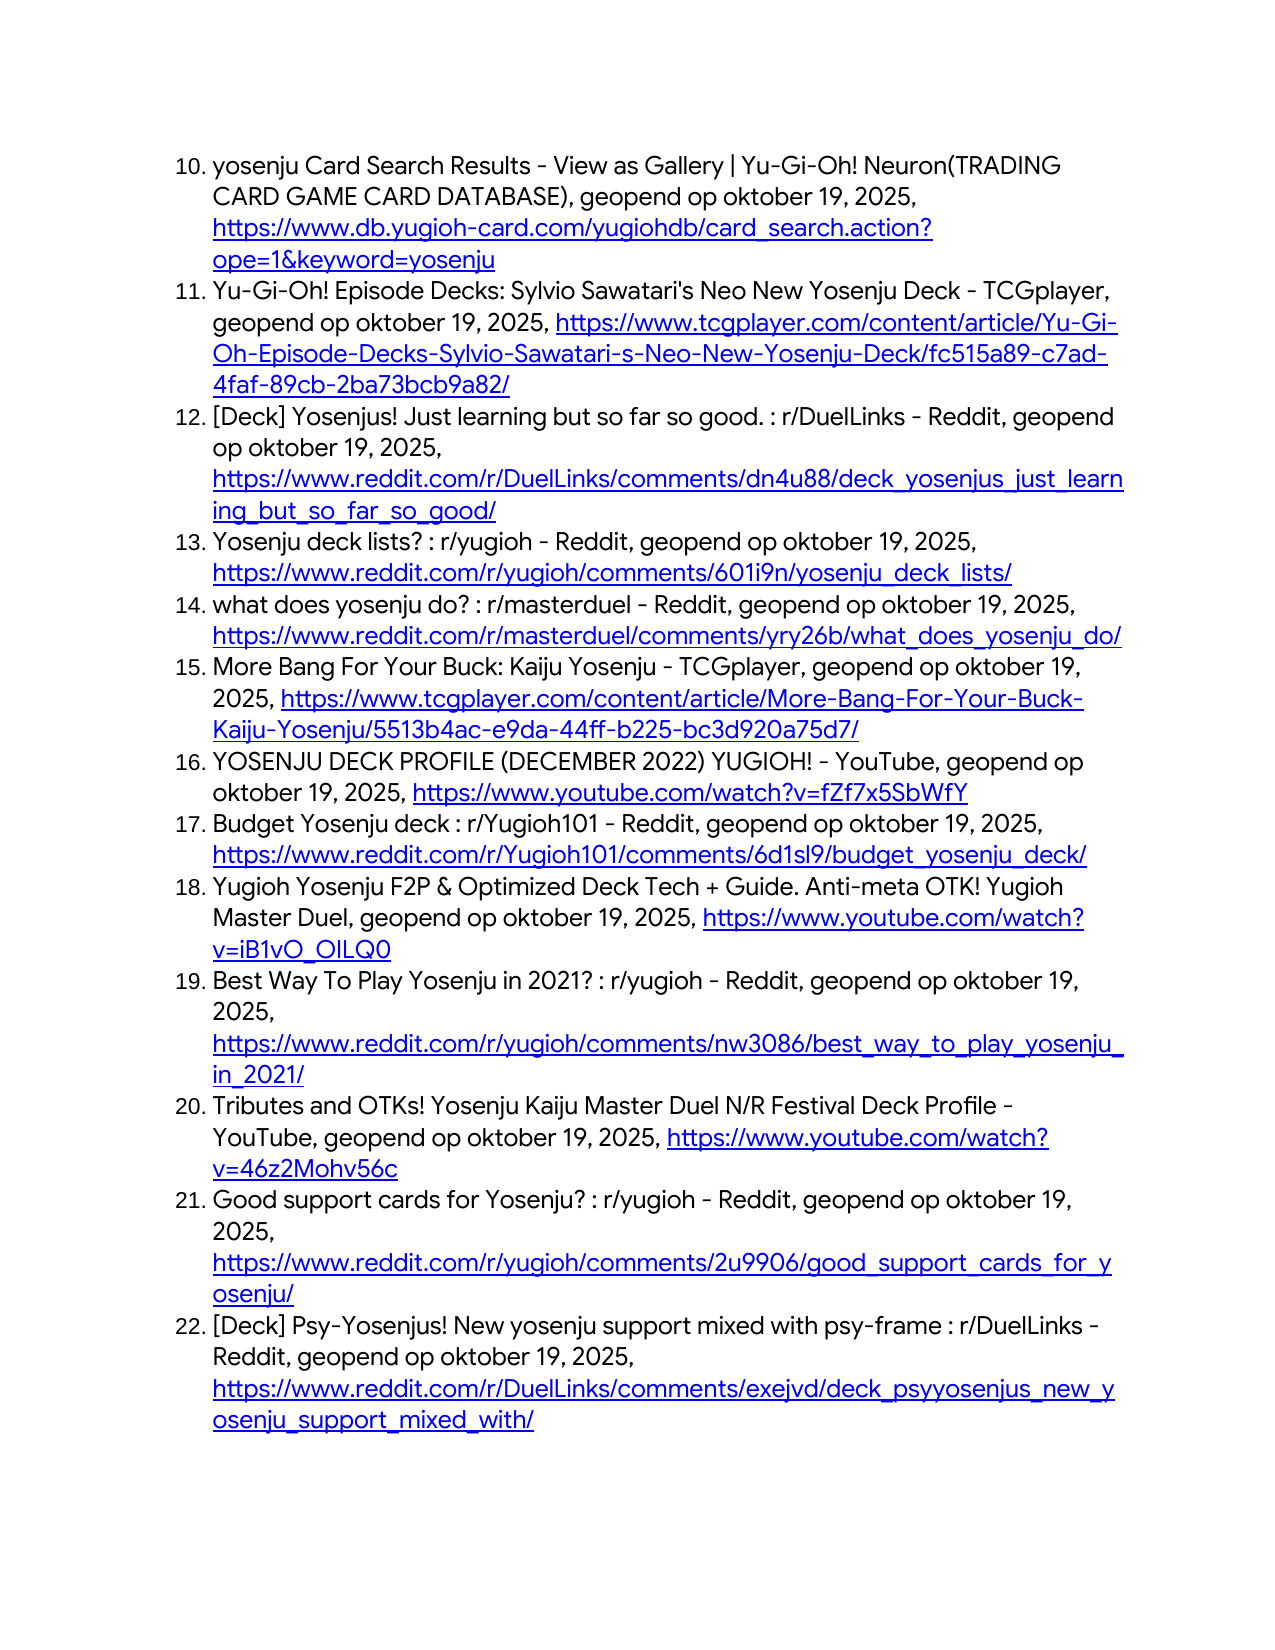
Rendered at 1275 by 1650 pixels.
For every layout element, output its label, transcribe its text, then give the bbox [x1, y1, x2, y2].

list what does yosenju do? : r/masterduel - Reddit, geopend op oktober 19, 2025, https://www.reddit.com/r/masterduel/comments/yry26b/what_does_yosenju_do/ [175, 589, 1125, 652]
list Tributes and OTKs! Yosenju Kaiju Master Duel N/R Festival Deck Profile - YouTube, geopend op oktober 19, 2025, https://www.youtube.com/watch?v=46z2Mohv56c [175, 1091, 1125, 1185]
list Yugioh Yosenju F2P & Optimized Deck Tech + Guide. Anti-meta OTK! Yugioh Master Duel, geopend op oktober 19, 2025, https://www.youtube.com/watch?v=iB1vO_OILQ0 [175, 871, 1125, 965]
list [Deck] Psy-Yosenjus! New yosenju support mixed with psy-frame : r/DuelLinks - Reddit, geopend op oktober 19, 2025, https://www.reddit.com/r/DuelLinks/comments/exejvd/deck_psyyosenjus_new_yosenju_support_mixed_with/ [175, 1310, 1125, 1436]
list Yu-Gi-Oh! Episode Decks: Sylvio Sawatari's Neo New Yosenju Deck - TCGplayer, geopend op oktober 19, 2025, https://www.tcgplayer.com/content/article/Yu-Gi-Oh-Episode-Decks-Sylvio-Sawatari-s-Neo-New-Yosenju-Deck/fc515a89-c7ad-4faf-89cb-2ba73bcb9a82/ [175, 275, 1125, 401]
list Budget Yosenju deck : r/Yugioh101 - Reddit, geopend op oktober 19, 2025, https://www.reddit.com/r/Yugioh101/comments/6d1sl9/budget_yosenju_deck/ [175, 808, 1125, 871]
list Yosenju deck lists? : r/yugioh - Reddit, geopend op oktober 19, 2025, https://www.reddit.com/r/yugioh/comments/601i9n/yosenju_deck_lists/ [175, 526, 1125, 589]
list Good support cards for Yosenju? : r/yugioh - Reddit, geopend op oktober 19, 2025, https://www.reddit.com/r/yugioh/comments/2u9906/good_support_cards_for_yosenju/ [175, 1185, 1125, 1310]
list Best Way To Play Yosenju in 2021? : r/yugioh - Reddit, geopend op oktober 19, 2025, https://www.reddit.com/r/yugioh/comments/nw3086/best_way_to_play_yosenju_in_2021/ [175, 965, 1125, 1091]
list yosenju Card Search Results - View as Gallery | Yu-Gi-Oh! Neuron(TRADING CARD GAME CARD DATABASE), geopend op oktober 19, 2025, https://www.db.yugioh-card.com/yugiohdb/card_search.action?ope=1&keyword=yosenju [175, 150, 1125, 275]
list More Bang For Your Buck: Kaiju Yosenju - TCGplayer, geopend op oktober 19, 2025, https://www.tcgplayer.com/content/article/More-Bang-For-Your-Buck-Kaiju-Yosenju/5513b4ac-e9da-44ff-b225-bc3d920a75d7/ [175, 652, 1125, 746]
list [Deck] Yosenjus! Just learning but so far so good. : r/DuelLinks - Reddit, geopend op oktober 19, 2025, https://www.reddit.com/r/DuelLinks/comments/dn4u88/deck_yosenjus_just_learning_but_so_far_so_good/ [175, 401, 1125, 526]
list YOSENJU DECK PROFILE (DECEMBER 2022) YUGIOH! - YouTube, geopend op oktober 19, 2025, https://www.youtube.com/watch?v=fZf7x5SbWfY [175, 746, 1125, 808]
